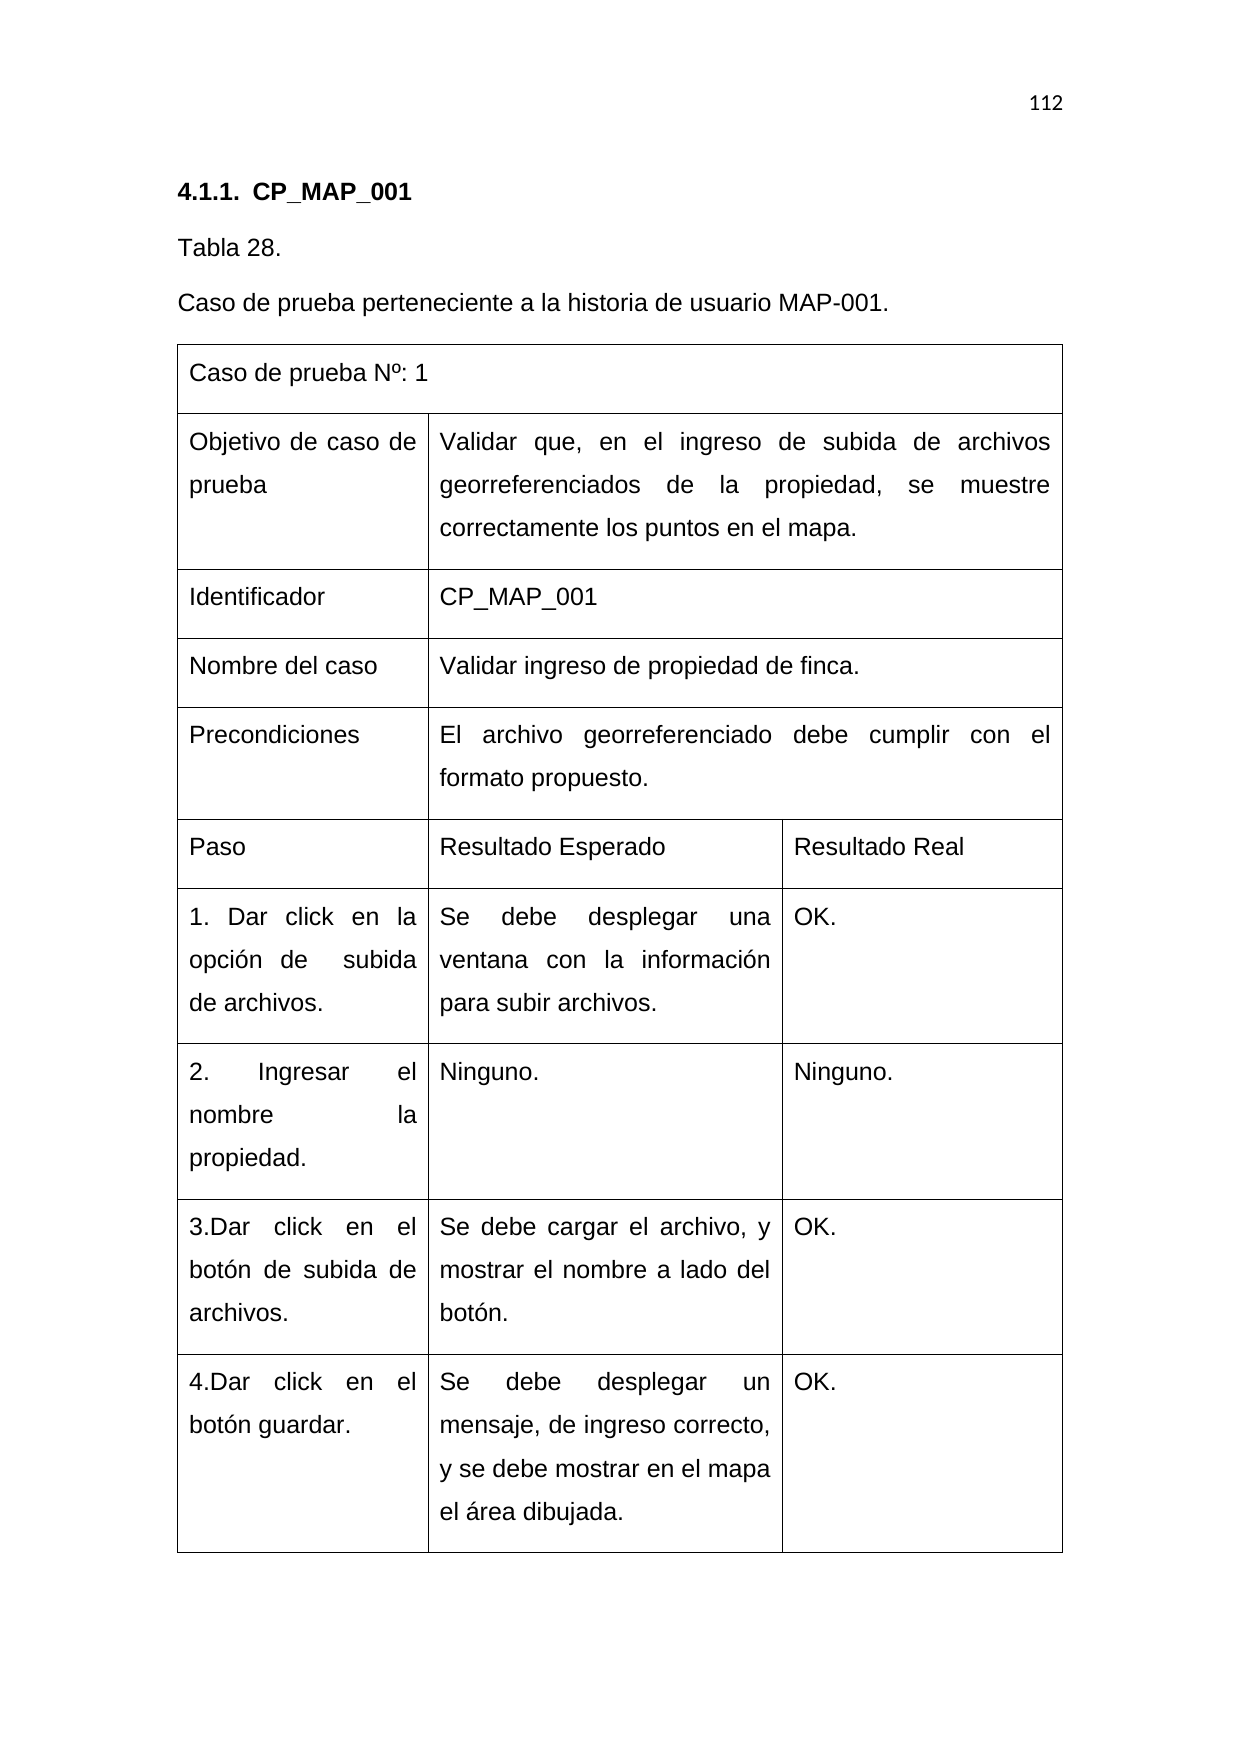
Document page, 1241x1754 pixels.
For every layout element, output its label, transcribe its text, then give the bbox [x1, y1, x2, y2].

table_cell CP_MAP_001 [429, 570, 1062, 637]
table_cell El archivo georreferenciado debe cumplir con el formato propuesto. [429, 708, 1062, 819]
table_cell Identificador [178, 570, 428, 637]
table_cell Se debe desplegar una ventana con la información para subir archivos. [429, 889, 782, 1043]
table_cell 1. Dar click en la opción de subida de archivos. [178, 889, 428, 1043]
table_cell Nombre del caso [178, 639, 428, 707]
table_cell OK. [783, 889, 1062, 1043]
table_cell Se debe desplegar un mensaje, de ingreso correcto, y se debe mostrar en el mapa el área dibujada. [429, 1355, 782, 1552]
table_cell 4.Dar click en el botón guardar. [178, 1355, 428, 1552]
table_header Caso de prueba Nº: 1 [178, 345, 1062, 413]
subtitle CP_MAP_001 [177, 177, 1063, 206]
text Tabla 28. [177, 233, 1063, 262]
table_cell Validar que, en el ingreso de subida de archivos georreferenciados de la propiedad, se muestre correctamente los puntos en el mapa. [429, 414, 1062, 568]
table_cell 2. Ingresar el nombre la propiedad. [178, 1044, 428, 1198]
table_cell OK. [783, 1200, 1062, 1354]
table_cell OK. [783, 1355, 1062, 1552]
table_cell Precondiciones [178, 708, 428, 819]
table_cell Resultado Real [783, 820, 1062, 888]
table_cell Se debe cargar el archivo, y mostrar el nombre a lado del botón. [429, 1200, 782, 1354]
table_cell Ninguno. [429, 1044, 782, 1198]
table_cell Validar ingreso de propiedad de finca. [429, 639, 1062, 707]
table_cell Paso [178, 820, 428, 888]
table_cell 3.Dar click en el botón de subida de archivos. [178, 1200, 428, 1354]
table_cell Ninguno. [783, 1044, 1062, 1198]
table_cell Objetivo de caso de prueba [178, 414, 428, 568]
table_cell Resultado Esperado [429, 820, 782, 888]
text Caso de prueba perteneciente a la historia de usuario MAP-001. [177, 288, 1063, 317]
